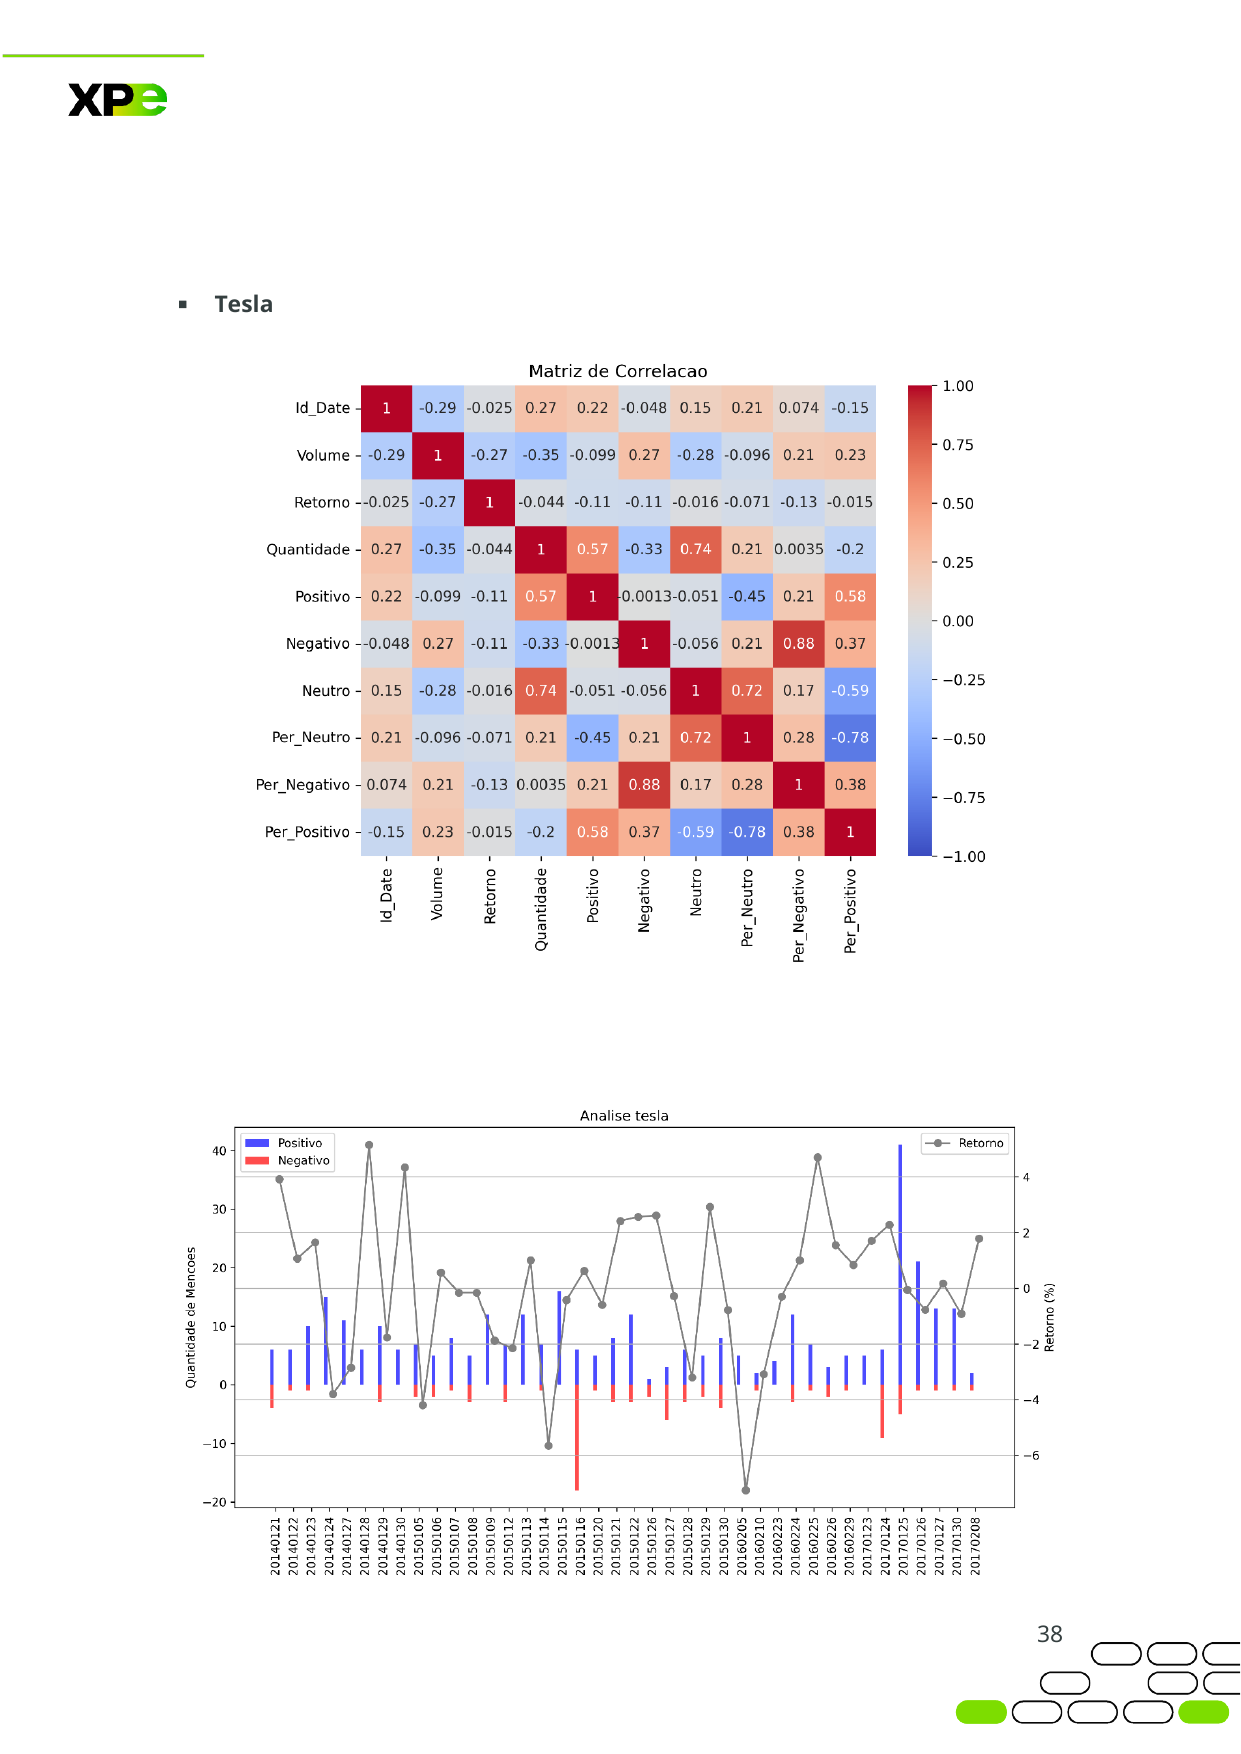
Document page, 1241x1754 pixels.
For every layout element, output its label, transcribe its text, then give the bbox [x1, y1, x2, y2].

picture [2, 51, 205, 148]
picture [177, 1101, 1063, 1583]
picture [245, 353, 996, 971]
picture [955, 1642, 1241, 1724]
list Tesla [177, 288, 1063, 319]
